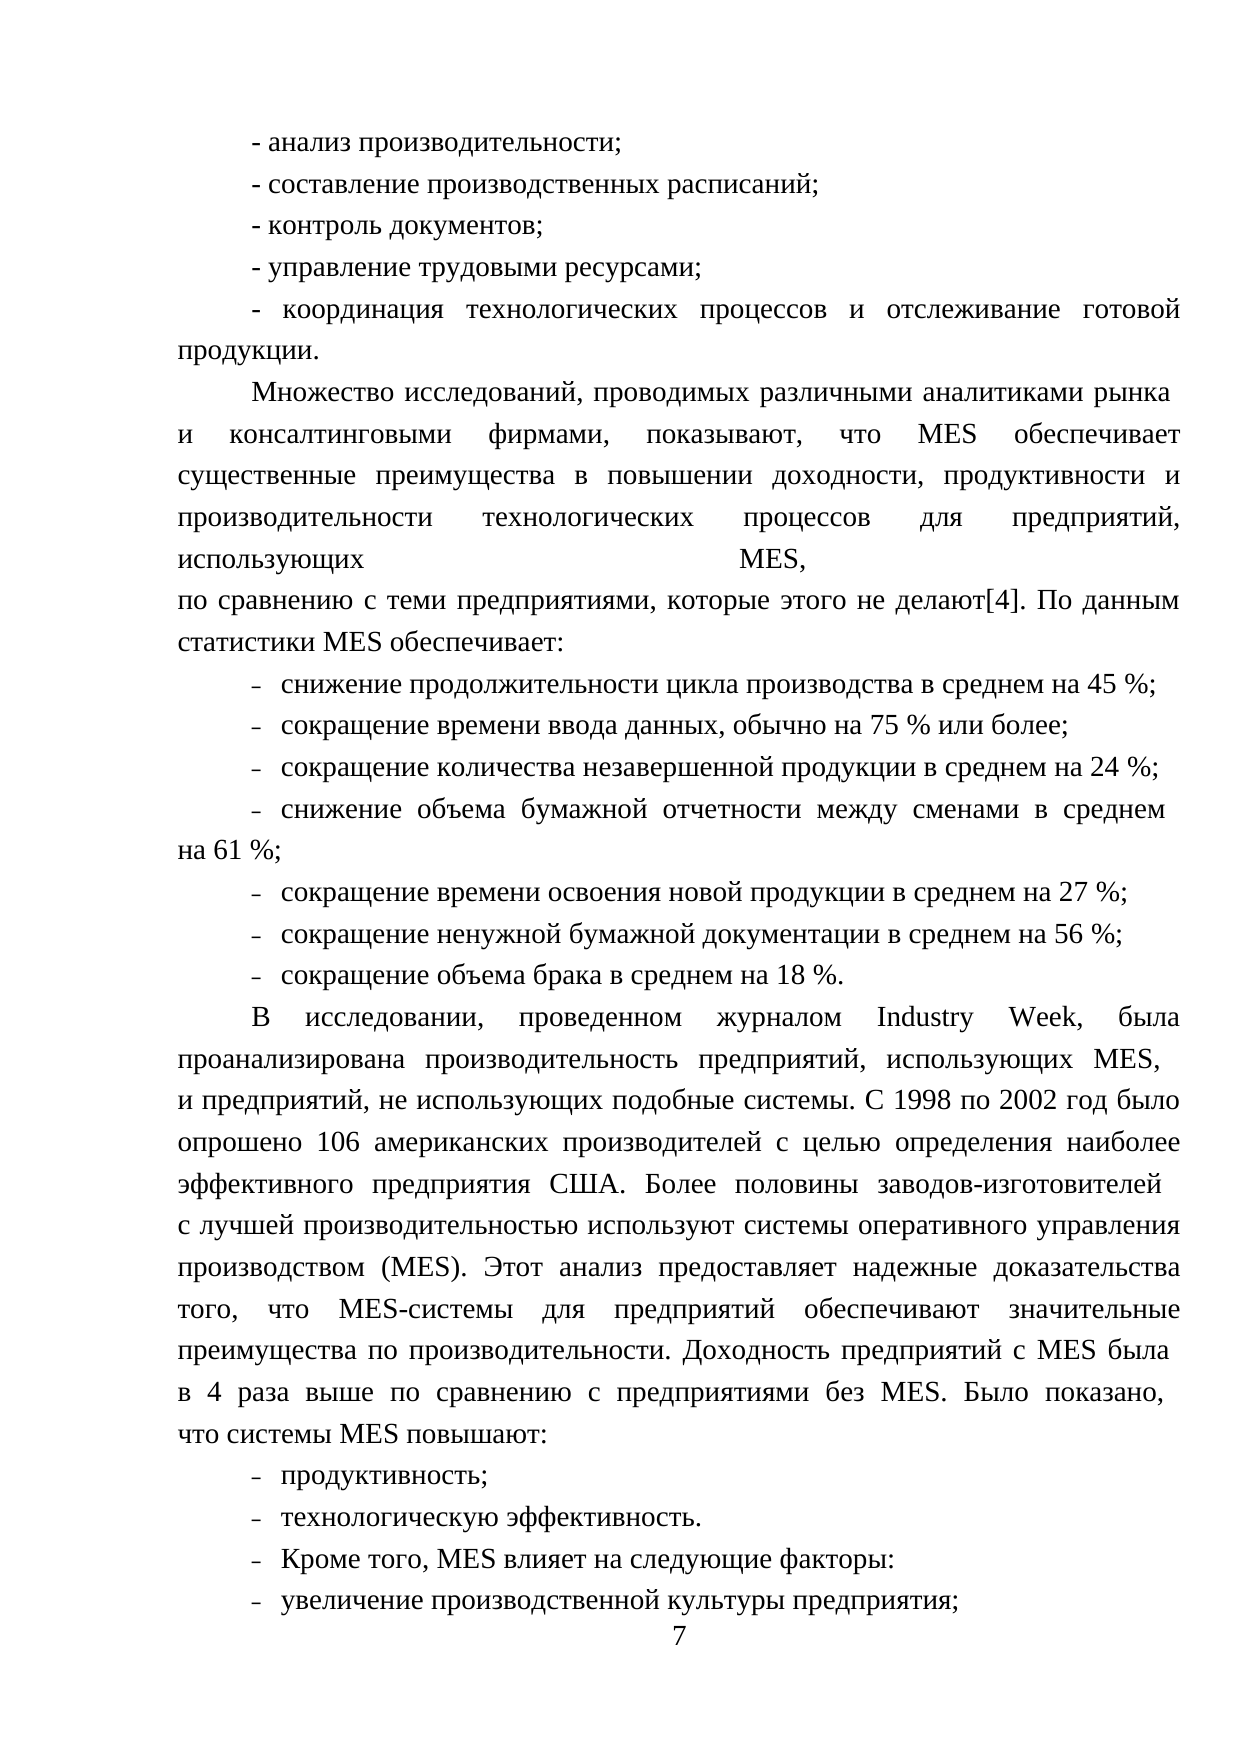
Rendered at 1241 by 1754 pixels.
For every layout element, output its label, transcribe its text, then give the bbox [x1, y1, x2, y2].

list сокращение времени ввода данных, обычно на 75 % или более; [177, 701, 1181, 743]
list - составление производственных расписаний; [177, 160, 1181, 201]
list - анализ производительности; [177, 118, 1181, 160]
text В исследовании, проведенном журналом Industry Week, была проанализирована производительность предприятий, использующих MES, и предприятий, не использующих подобные системы. С 1998 по 2002 год было опрошено 106 американских производителей с целью определения наиболее эффективного предприятия США. Более половины заводов-изготовителей с лучшей производительностью используют системы оперативного управления производством (MES). Этот анализ предоставляет надежные доказательства того, что MES-системы для предприятий обеспечивают значительные преимущества по производительности. Доходность предприятий с MES была в 4 раза выше по сравнению с предприятиями без MES. Было показано, что системы MES повышают: [177, 993, 1181, 1451]
list сокращение объема брака в среднем на 18 %. [177, 951, 1181, 993]
list продуктивность; [177, 1451, 1181, 1493]
text Множество исследований, проводимых различными аналитиками рынка и консалтинговыми фирмами, показывают, что MES обеспечивает существенные преимущества в повышении доходности, продуктивности и производительности технологических процессов для предприятий, использующих MES, по сравнению с теми предприятиями, которые этого не делают[4]. По данным статистики MES обеспечивает: [177, 368, 1181, 660]
list - управление трудовыми ресурсами; [177, 243, 1181, 285]
list снижение объема бумажной отчетности между сменами в среднем на 61 %; [177, 785, 1181, 868]
list сокращение количества незавершенной продукции в среднем на 24 %; [177, 743, 1181, 785]
list сокращение ненужной бумажной документации в среднем на 56 %; [177, 910, 1181, 951]
list сокращение времени освоения новой продукции в среднем на 27 %; [177, 868, 1181, 910]
list снижение продолжительности цикла производства в среднем на 45 %; [177, 660, 1181, 701]
list технологическую эффективность. [177, 1493, 1181, 1535]
list Кроме того, MES влияет на следующие факторы: [177, 1535, 1181, 1576]
list - координация технологических процессов и отслеживание готовой продукции. [177, 285, 1181, 368]
list увеличение производственной культуры предприятия; [177, 1576, 1181, 1618]
list - контроль документов; [177, 201, 1181, 243]
